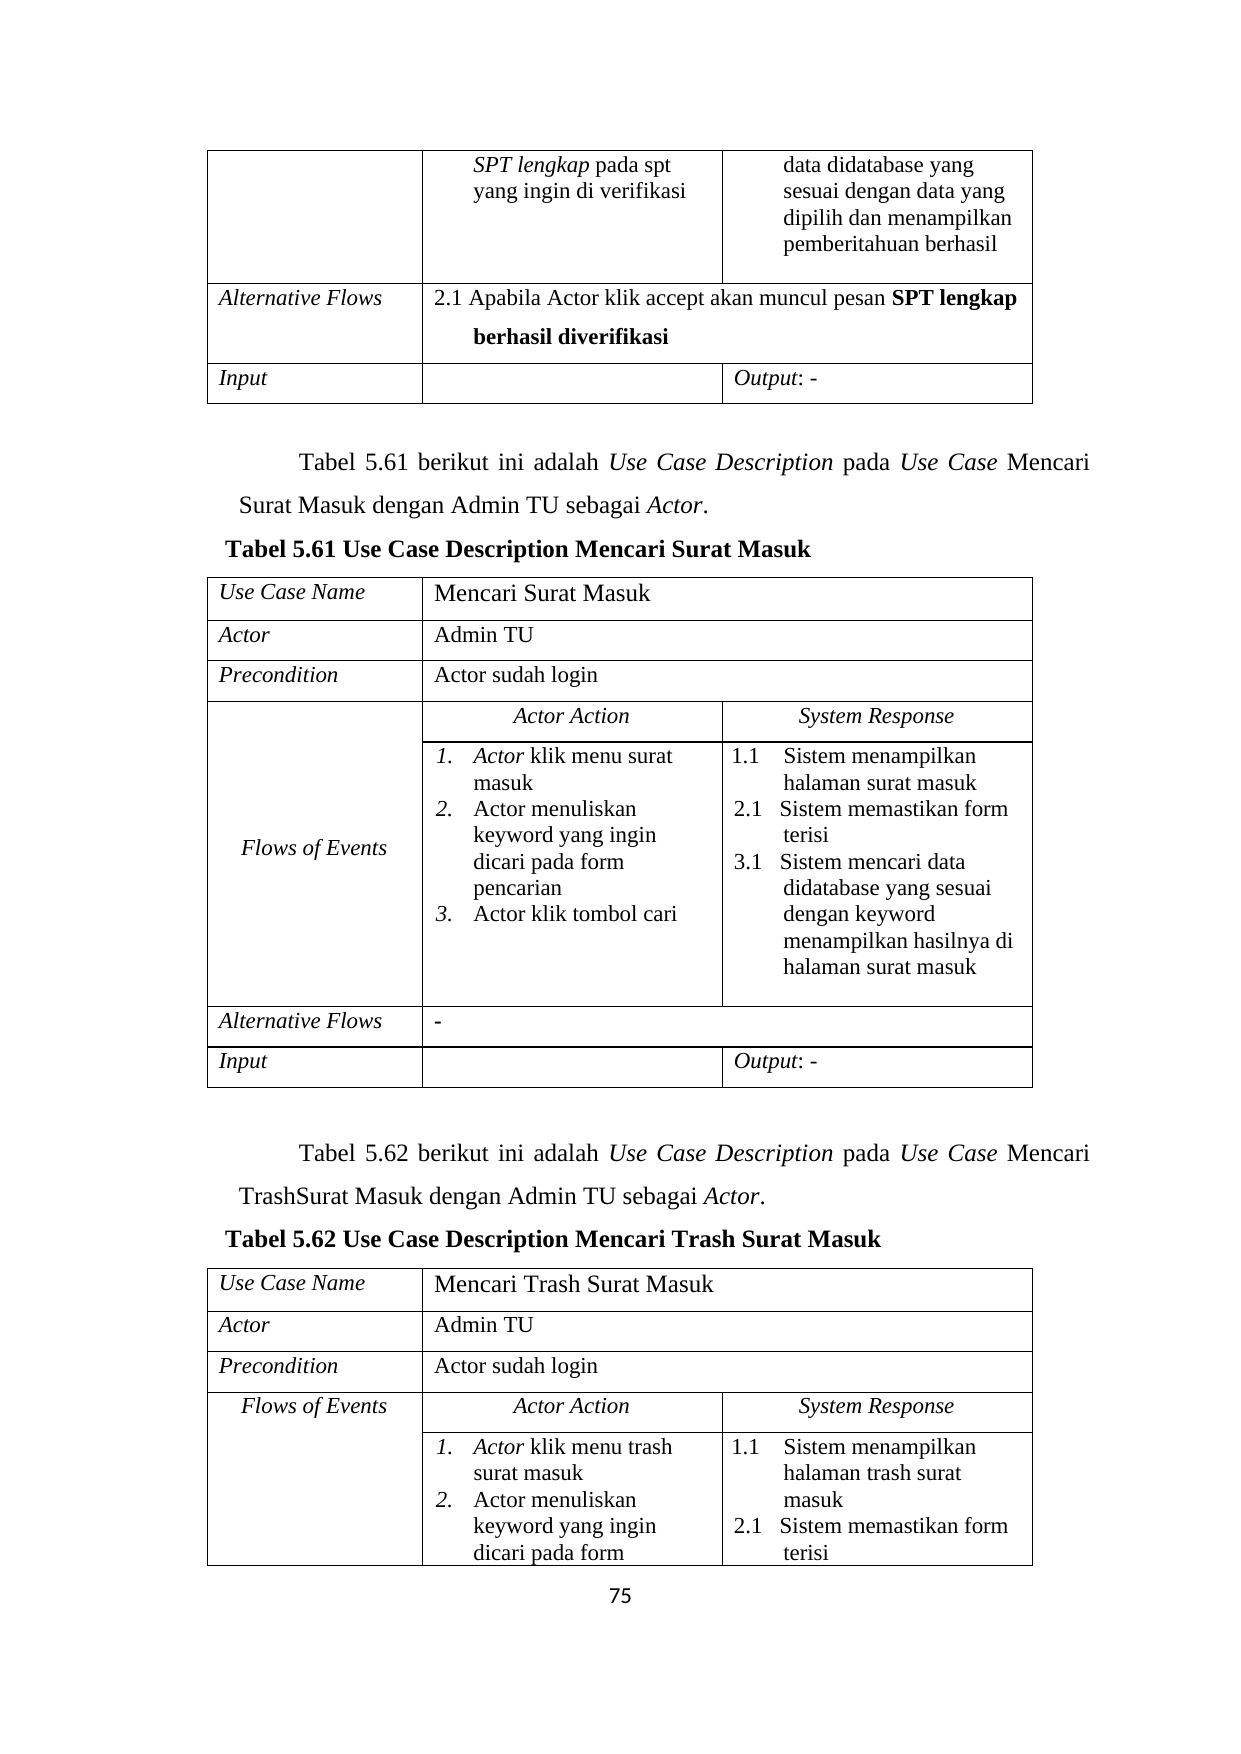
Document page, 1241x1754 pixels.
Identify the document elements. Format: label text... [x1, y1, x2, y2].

table_cell Precondition [208, 1352, 422, 1392]
table_header Use Case Name [208, 1269, 422, 1311]
text Tabel 5.61 berikut ini adalah Use Case Description pada Use Case Mencari Surat Masuk dengan Admin TU sebagai Actor. [239, 447, 1090, 519]
table_header Use Case Name [208, 578, 422, 620]
table_cell - [423, 1007, 1032, 1046]
table_header Mencari Trash Surat Masuk [423, 1269, 1032, 1311]
table_cell Sistem menampilkan halaman surat masuk 2.1 Sistem memastikan form terisi 3.1 Sistem mencari data didatabase yang sesuai dengan keyword menampilkan hasilnya di halaman surat masuk [723, 743, 1032, 1006]
table_cell Flows of Events [208, 702, 422, 1006]
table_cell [723, 151, 1032, 283]
table_cell Precondition [208, 661, 422, 701]
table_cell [423, 1433, 722, 1565]
table_cell Admin TU [423, 621, 1032, 660]
text Tabel 5.62 Use Case Description Mencari Trash Surat Masuk [225, 1224, 1090, 1253]
table_cell Output: - [723, 1048, 1032, 1087]
table_cell System Response [723, 702, 1032, 741]
table_cell 2.1 Apabila Actor klik accept akan muncul pesan SPT lengkap berhasil diverifikasi [423, 284, 1032, 363]
table_cell Actor klik menu surat masuk Actor menuliskan keyword yang ingin dicari pada form pencarian Actor klik tombol cari [423, 743, 722, 1006]
text Tabel 5.62 berikut ini adalah Use Case Description pada Use Case Mencari TrashSurat Masuk dengan Admin TU sebagai Actor. [239, 1138, 1090, 1210]
table_cell Actor sudah login [423, 1352, 1032, 1392]
table_cell Input [208, 364, 422, 403]
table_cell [423, 151, 722, 283]
table_cell Alternative Flows [208, 284, 422, 363]
table_cell Actor [208, 1312, 422, 1351]
text Tabel 5.61 Use Case Description Mencari Surat Masuk [225, 534, 1090, 562]
table_cell Actor Action [423, 1393, 722, 1432]
table_cell Input [208, 1048, 422, 1087]
table_cell Actor [208, 621, 422, 660]
table_cell Actor Action [423, 702, 722, 741]
table_cell [423, 364, 722, 403]
table_cell System Response [723, 1393, 1032, 1432]
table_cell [723, 1433, 1032, 1565]
table_cell Output: - [723, 364, 1032, 403]
table_cell Alternative Flows [208, 1007, 422, 1046]
table_cell Actor sudah login [423, 661, 1032, 701]
table_header Mencari Surat Masuk [423, 578, 1032, 620]
table_cell Admin TU [423, 1312, 1032, 1351]
table_cell Flows of Events [208, 1393, 422, 1565]
table_cell [423, 1048, 722, 1087]
